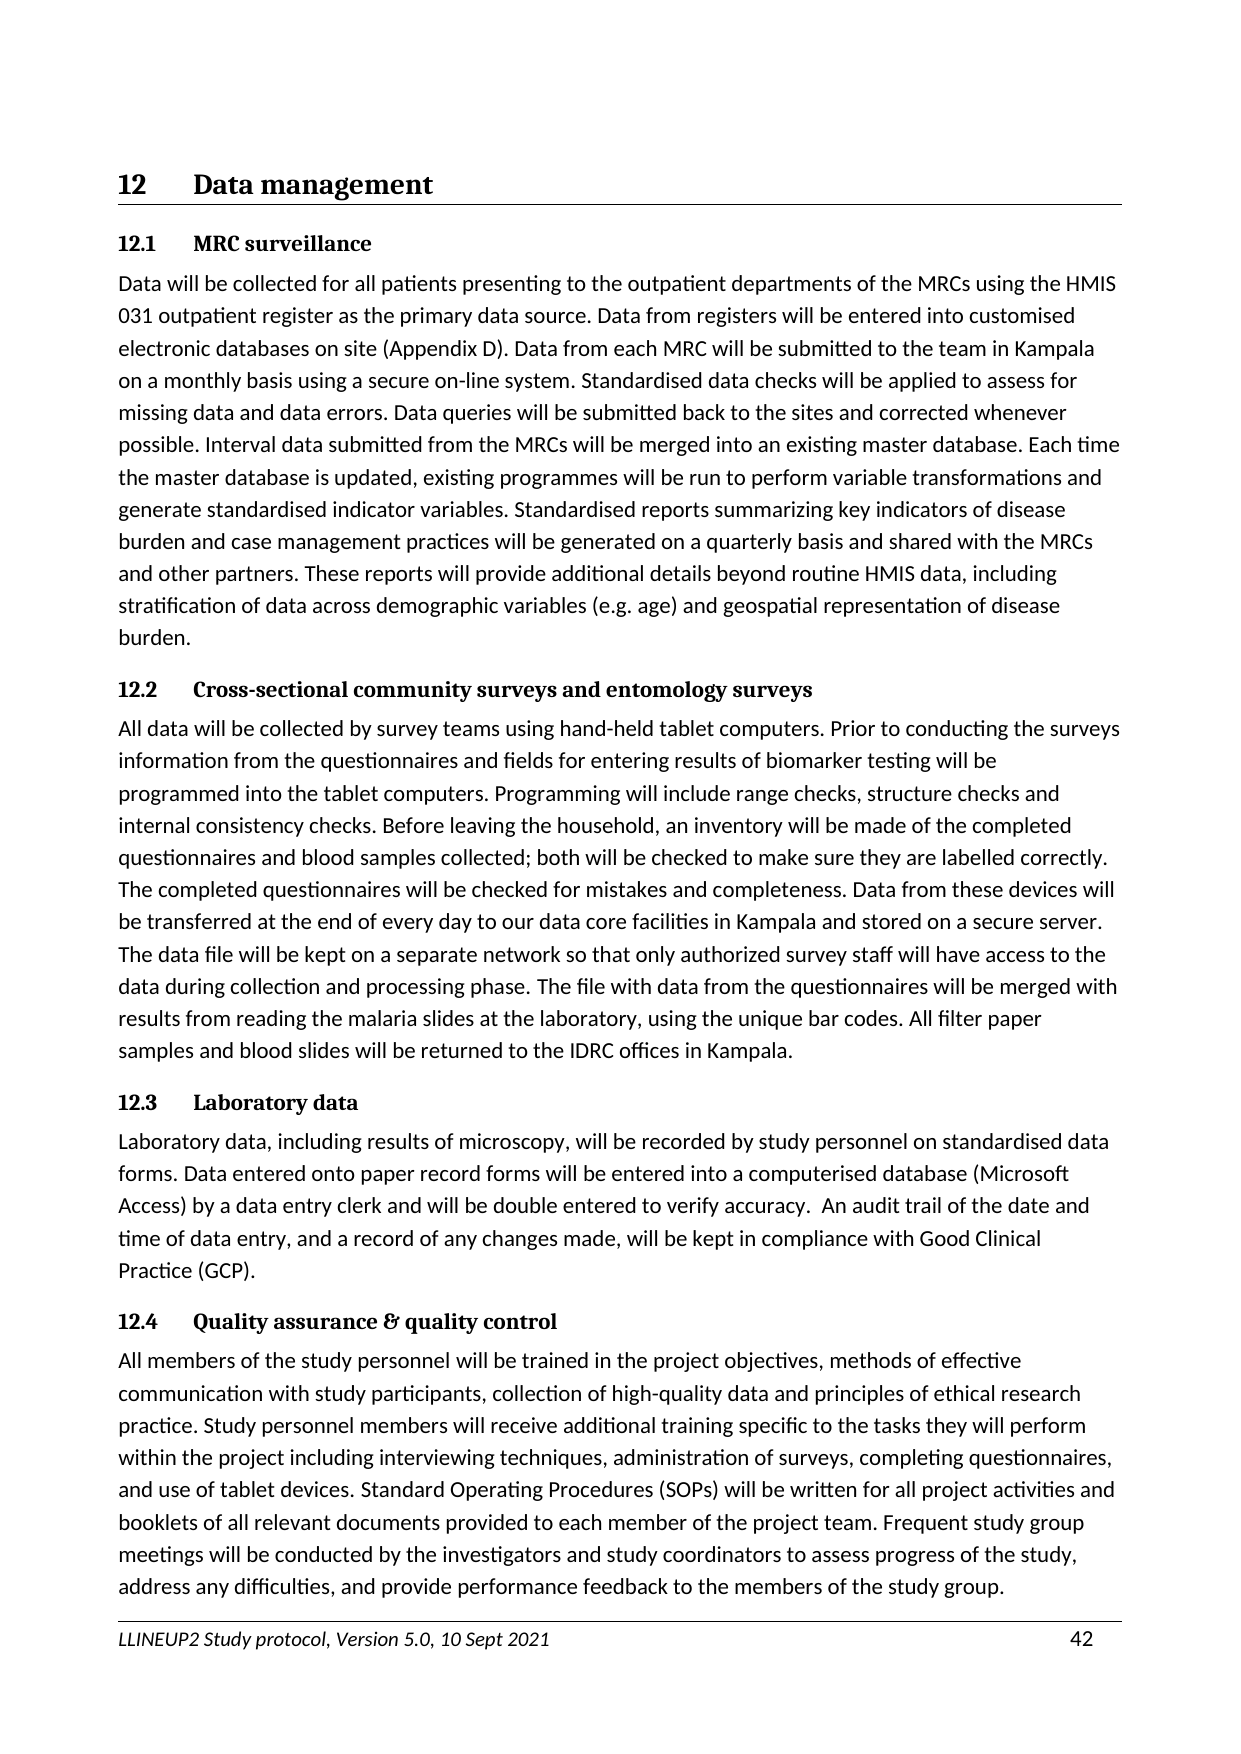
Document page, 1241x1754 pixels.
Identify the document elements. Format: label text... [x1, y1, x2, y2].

text All members of the study personnel will be trained in the project objectives, methods of effective communication with study participants, collection of high-quality data and principles of ethical research practice. Study personnel members will receive additional training specific to the tasks they will perform within the project including interviewing techniques, administration of surveys, completing questionnaires, and use of tablet devices. Standard Operating Procedures (SOPs) will be written for all project activities and booklets of all relevant documents provided to each member of the project team. Frequent study group meetings will be conducted by the investigators and study coordinators to assess progress of the study, address any difficulties, and provide performance feedback to the members of the study group. [118, 1347, 1122, 1600]
subtitle 12.2 Cross-sectional community surveys and entomology surveys [118, 677, 1122, 703]
subtitle 12 Data management [118, 168, 1122, 204]
text Data will be collected for all patients presenting to the outpatient departments of the MRCs using the HMIS 031 outpatient register as the primary data source. Data from registers will be entered into customised electronic databases on site (Appendix D). Data from each MRC will be submitted to the team in Kampala on a monthly basis using a secure on-line system. Standardised data checks will be applied to assess for missing data and data errors. Data queries will be submitted back to the sites and corrected whenever possible. Interval data submitted from the MRCs will be merged into an existing master database. Each time the master database is updated, existing programmes will be run to perform variable transformations and generate standardised indicator variables. Standardised reports summarizing key indicators of disease burden and case management practices will be generated on a quarterly basis and shared with the MRCs and other partners. These reports will provide additional details beyond routine HMIS data, including stratification of data across demographic variables (e.g. age) and geospatial representation of disease burden. [118, 269, 1122, 652]
subtitle 12.1 MRC surveillance [118, 231, 1122, 257]
subtitle 12.4 Quality assurance & quality control [118, 1309, 1122, 1335]
text Laboratory data, including results of microscopy, will be recorded by study personnel on standardised data forms. Data entered onto paper record forms will be entered into a computerised database (Microsoft Access) by a data entry clerk and will be double entered to verify accuracy. An audit trail of the date and time of data entry, and a record of any changes made, will be kept in compliance with Good Clinical Practice (GCP). [118, 1127, 1122, 1284]
subtitle 12.3 Laboratory data [118, 1089, 1122, 1116]
text All data will be collected by survey teams using hand-held tablet computers. Prior to conducting the surveys information from the questionnaires and fields for entering results of biomarker testing will be programmed into the tablet computers. Programming will include range checks, structure checks and internal consistency checks. Before leaving the household, an inventory will be made of the completed questionnaires and blood samples collected; both will be checked to make sure they are labelled correctly. The completed questionnaires will be checked for mistakes and completeness. Data from these devices will be transferred at the end of every day to our data core facilities in Kampala and stored on a secure server. The data file will be kept on a separate network so that only authorized survey staff will have access to the data during collection and processing phase. The file with data from the questionnaires will be merged with results from reading the malaria slides at the laboratory, using the unique bar codes. All filter paper samples and blood slides will be returned to the IDRC offices in Kampala. [118, 714, 1122, 1064]
